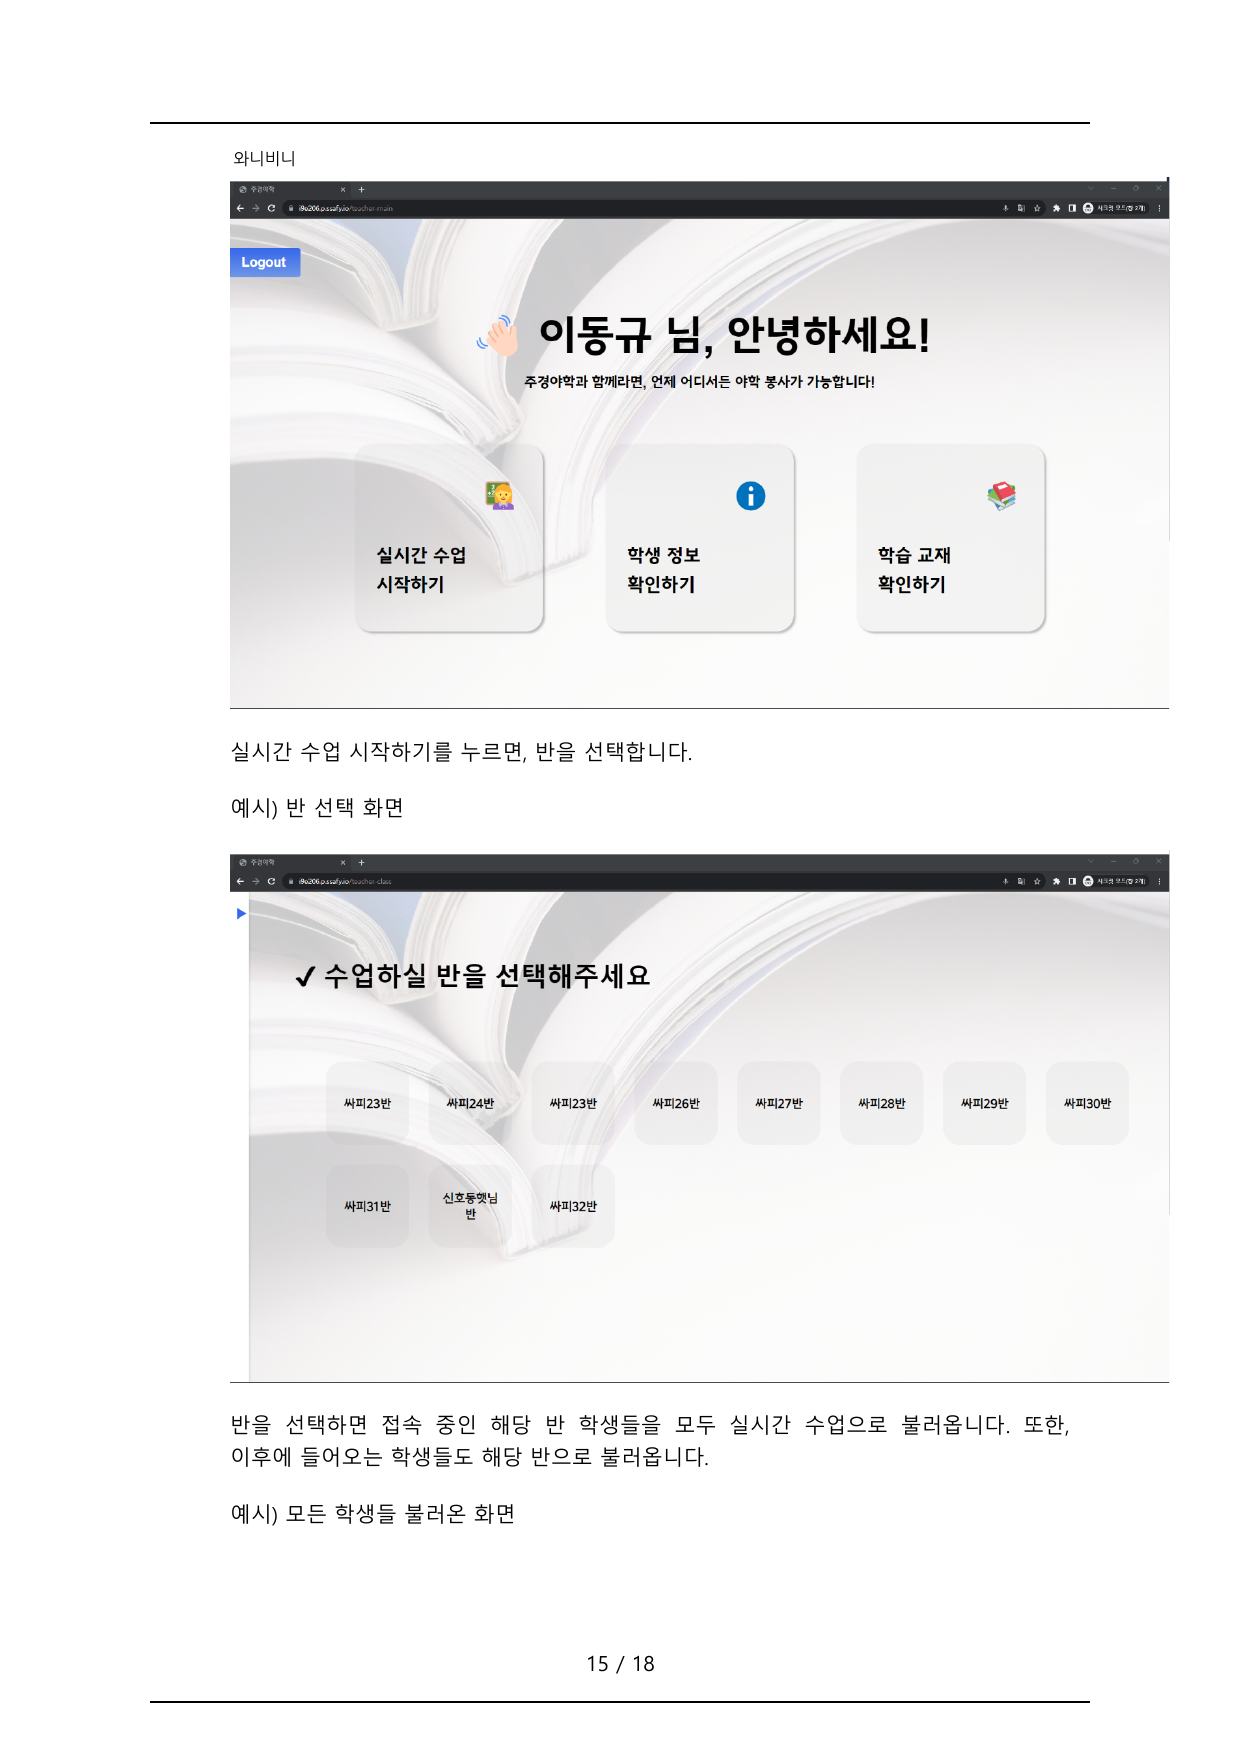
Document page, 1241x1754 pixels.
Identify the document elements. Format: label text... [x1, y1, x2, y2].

picture [230, 850, 1170, 1383]
text 반을 선택하면 접속 중인 해당 반 학생들을 모두 실시간 수업으로 불러옵니다. 또한, 이후에 들어오는 학생들도 해당 반으로 불러옵니다. [230, 1411, 1069, 1470]
text 실시간 수업 시작하기를 누르면, 반을 선택합니다. [230, 737, 1069, 765]
text 예시) 반 선택 화면 [230, 794, 1069, 822]
text 예시) 모든 학생들 불러온 화면 [230, 1499, 1069, 1527]
picture [230, 177, 1170, 709]
